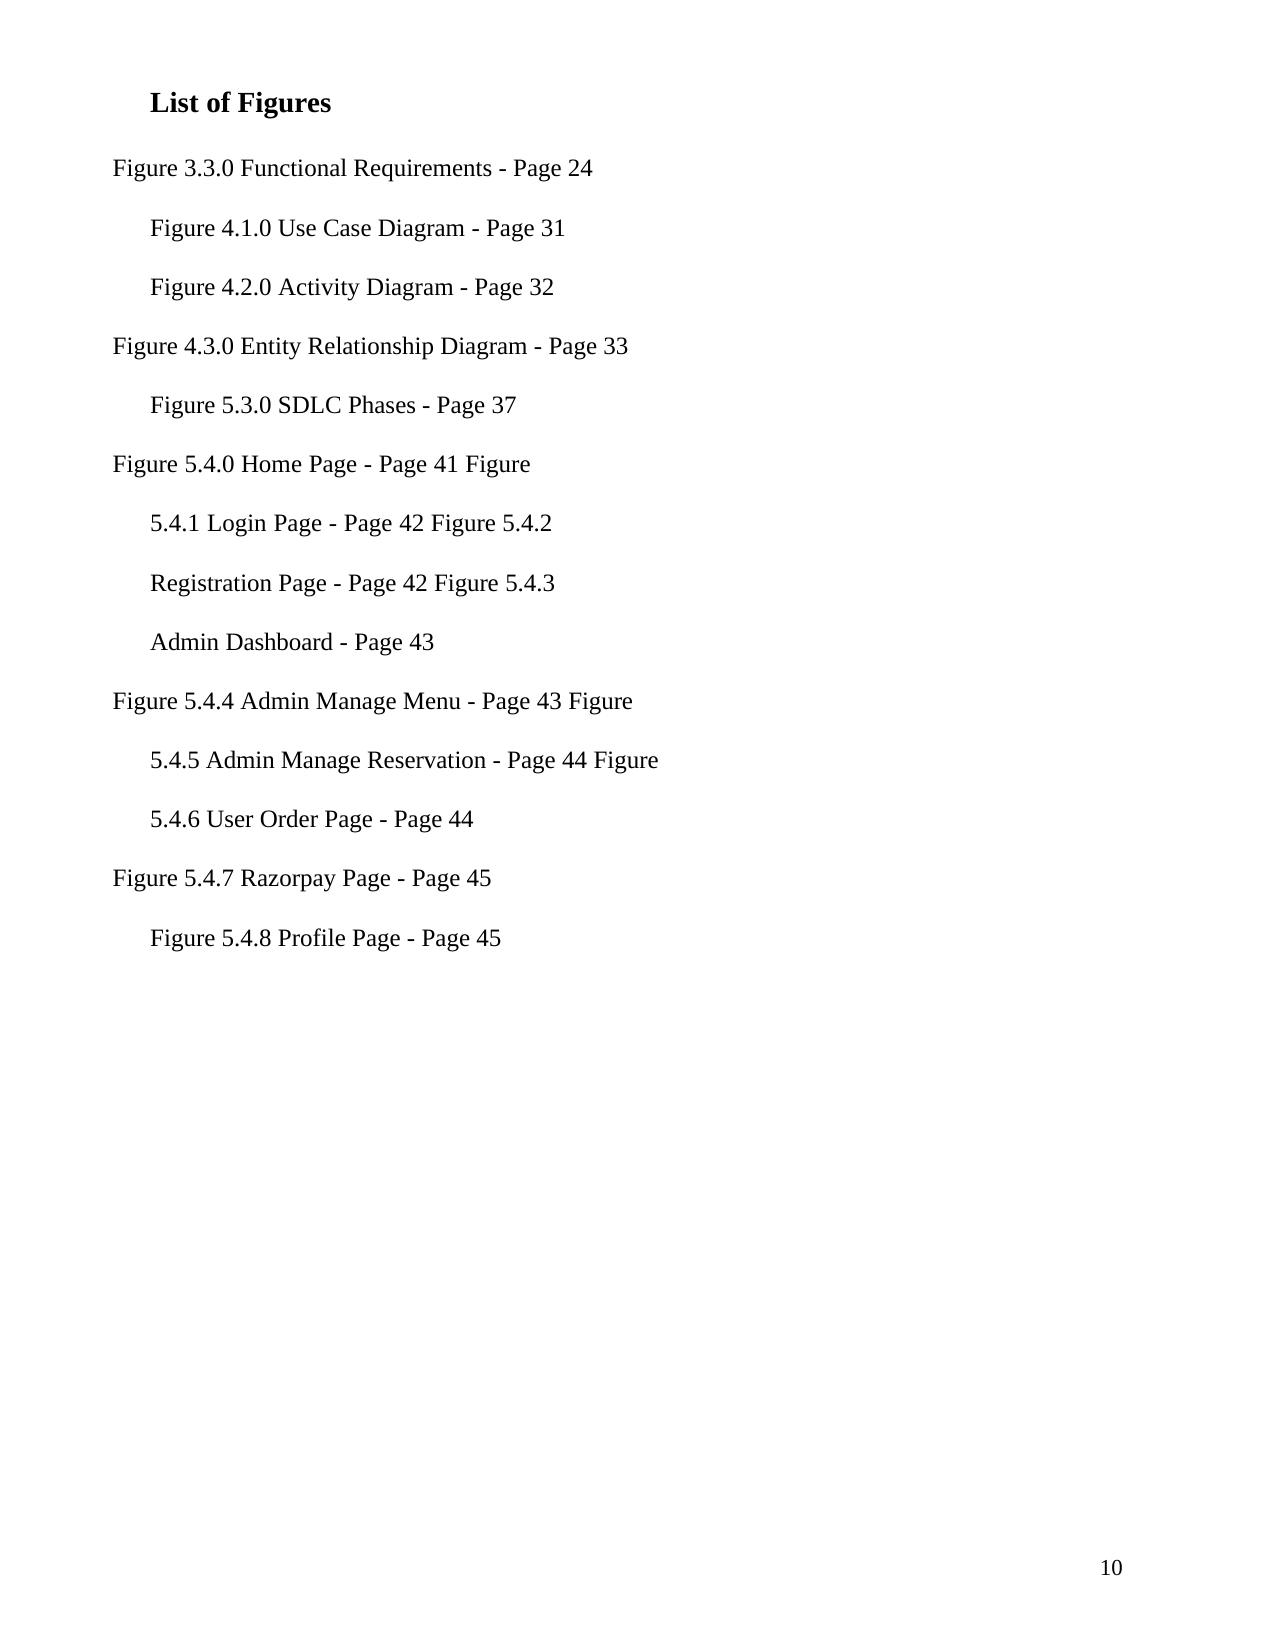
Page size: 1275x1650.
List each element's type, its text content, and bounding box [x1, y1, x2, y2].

text Figure 5.4.7 Razorpay Page - Page 45 Figure 5.4.8 Profile Page - Page 45 [112, 863, 531, 951]
text Figure 5.4.0 Home Page - Page 41 Figure 5.4.1 Login Page - Page 42 Figure 5.4.2 Registration Page - Page 42 Figure 5.4.3 Admin Dashboard - Page 43 [112, 449, 561, 656]
text Figure 3.3.0 Functional Requirements - Page 24 Figure 4.1.0 Use Case Diagram - Page 31 Figure 4.2.0 Activity Diagram - Page 32 [112, 153, 631, 301]
subtitle List of Figures [150, 85, 1192, 119]
text Figure 4.3.0 Entity Relationship Diagram - Page 33 Figure 5.3.0 SDLC Phases - Page 37 [112, 331, 668, 419]
text Figure 5.4.4 Admin Manage Menu - Page 43 Figure 5.4.5 Admin Manage Reservation - Page 44 Figure 5.4.6 User Order Page - Page 44 [112, 686, 660, 833]
